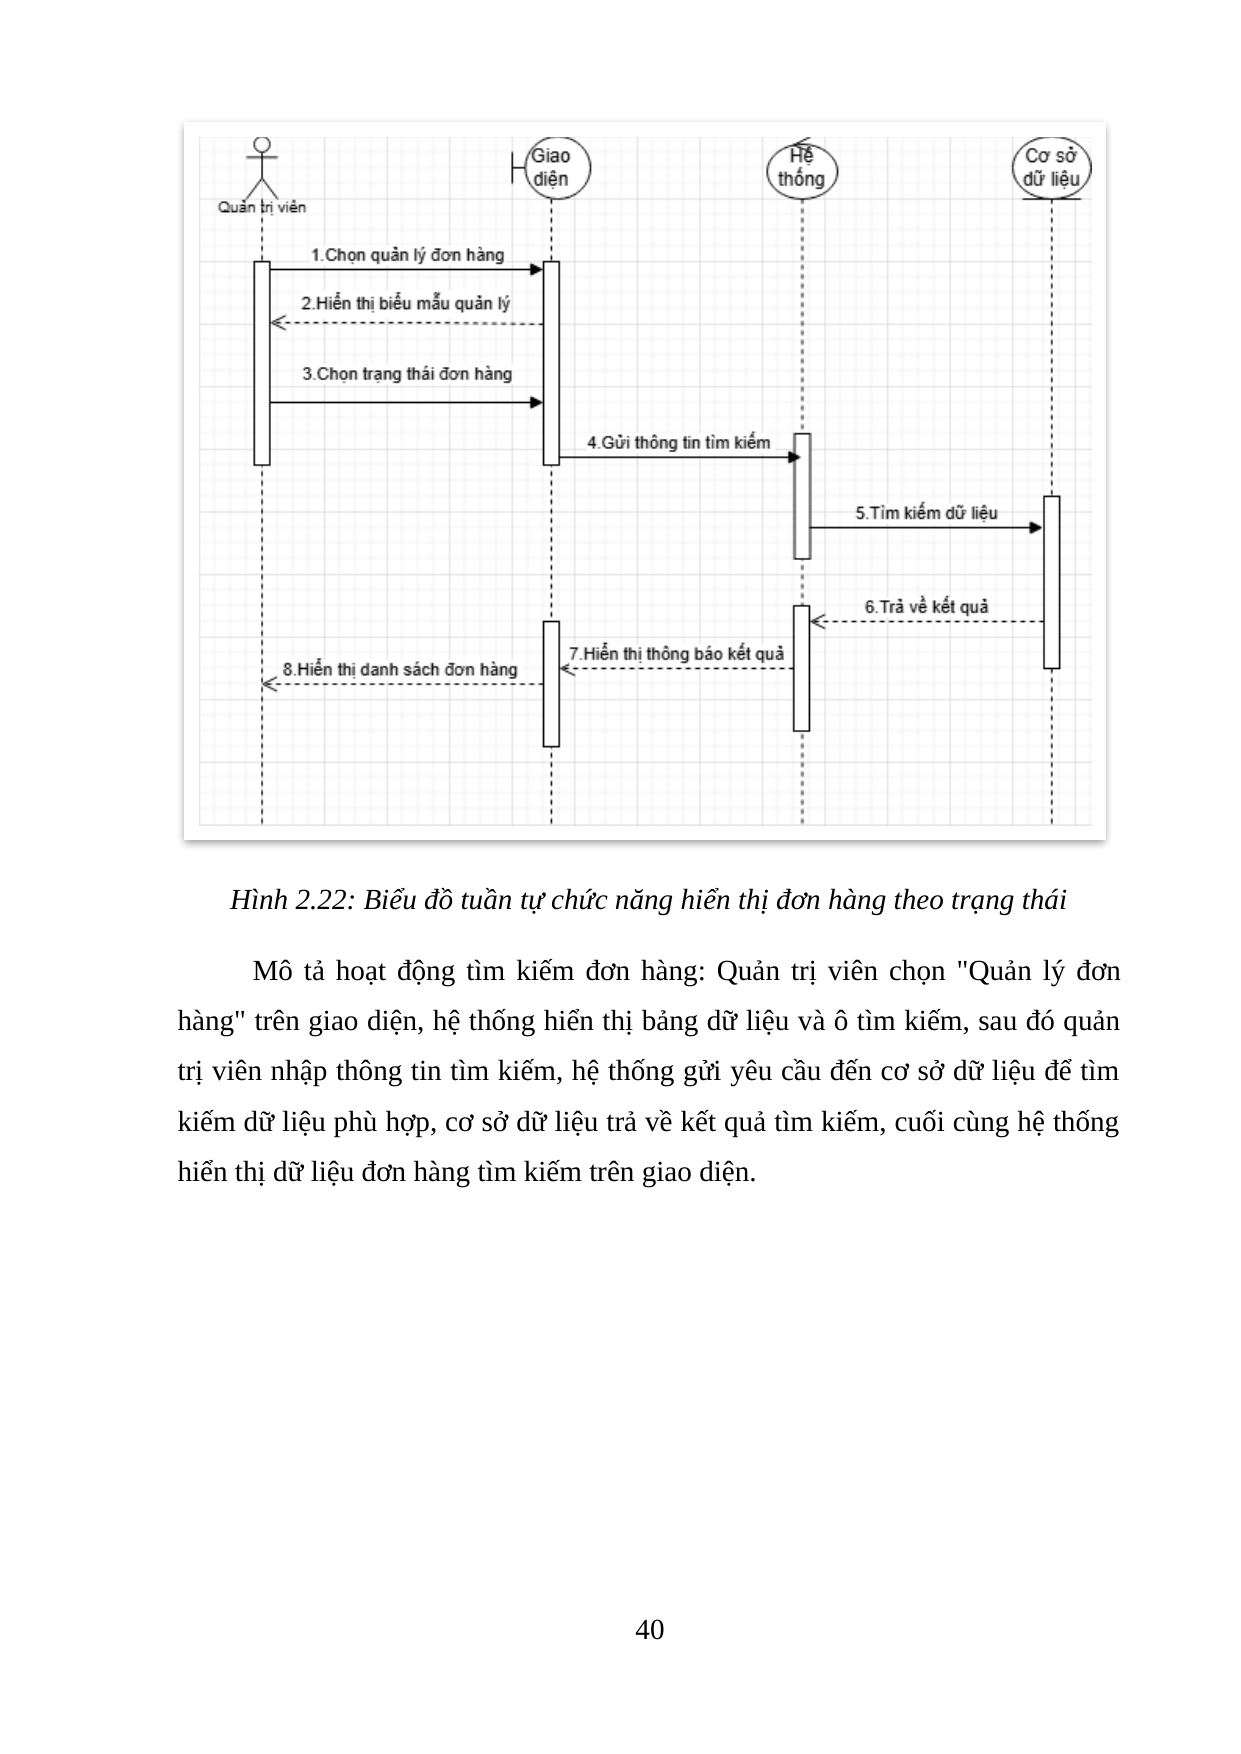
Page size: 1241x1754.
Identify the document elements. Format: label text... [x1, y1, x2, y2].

text Hình 2.22: Biểu đồ tuần tự chức năng hiển thị đơn hàng theo trạng thái [177, 882, 1122, 915]
picture [199, 137, 1092, 826]
text Mô tả hoạt động tìm kiếm đơn hàng: Quản trị viên chọn "Quản lý đơn hàng" trên giao diện, hệ thống hiển thị bảng dữ liệu và ô tìm kiếm, sau đó quản trị viên nhập thông tin tìm kiếm, hệ thống gửi yêu cầu đến cơ sở dữ liệu để tìm kiếm dữ liệu phù hợp, cơ sở dữ liệu trả về kết quả tìm kiếm, cuối cùng hệ thống hiển thị dữ liệu đơn hàng tìm kiếm trên giao diện. [177, 953, 1122, 1188]
